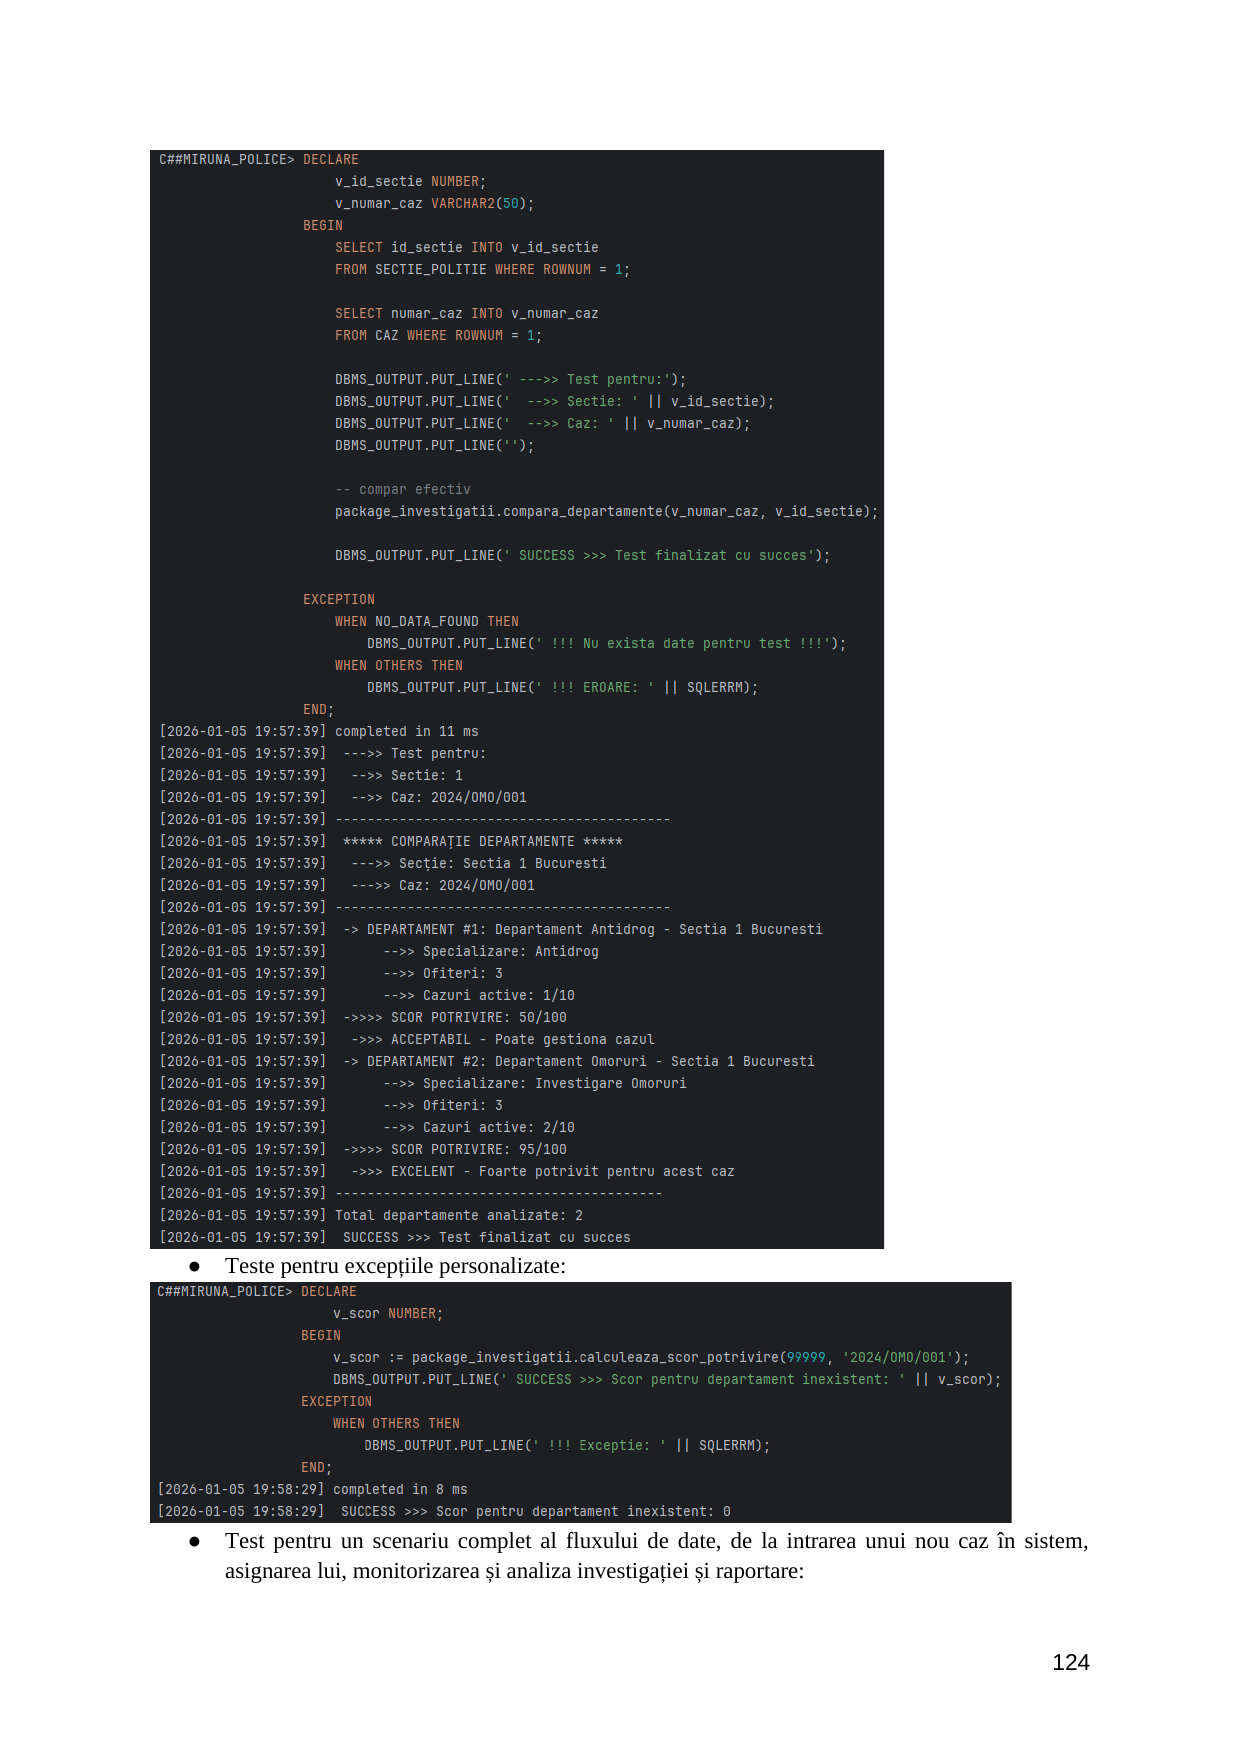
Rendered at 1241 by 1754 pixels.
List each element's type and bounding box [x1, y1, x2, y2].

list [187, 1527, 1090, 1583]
picture [150, 150, 885, 1249]
picture [150, 1282, 1012, 1523]
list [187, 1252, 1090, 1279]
